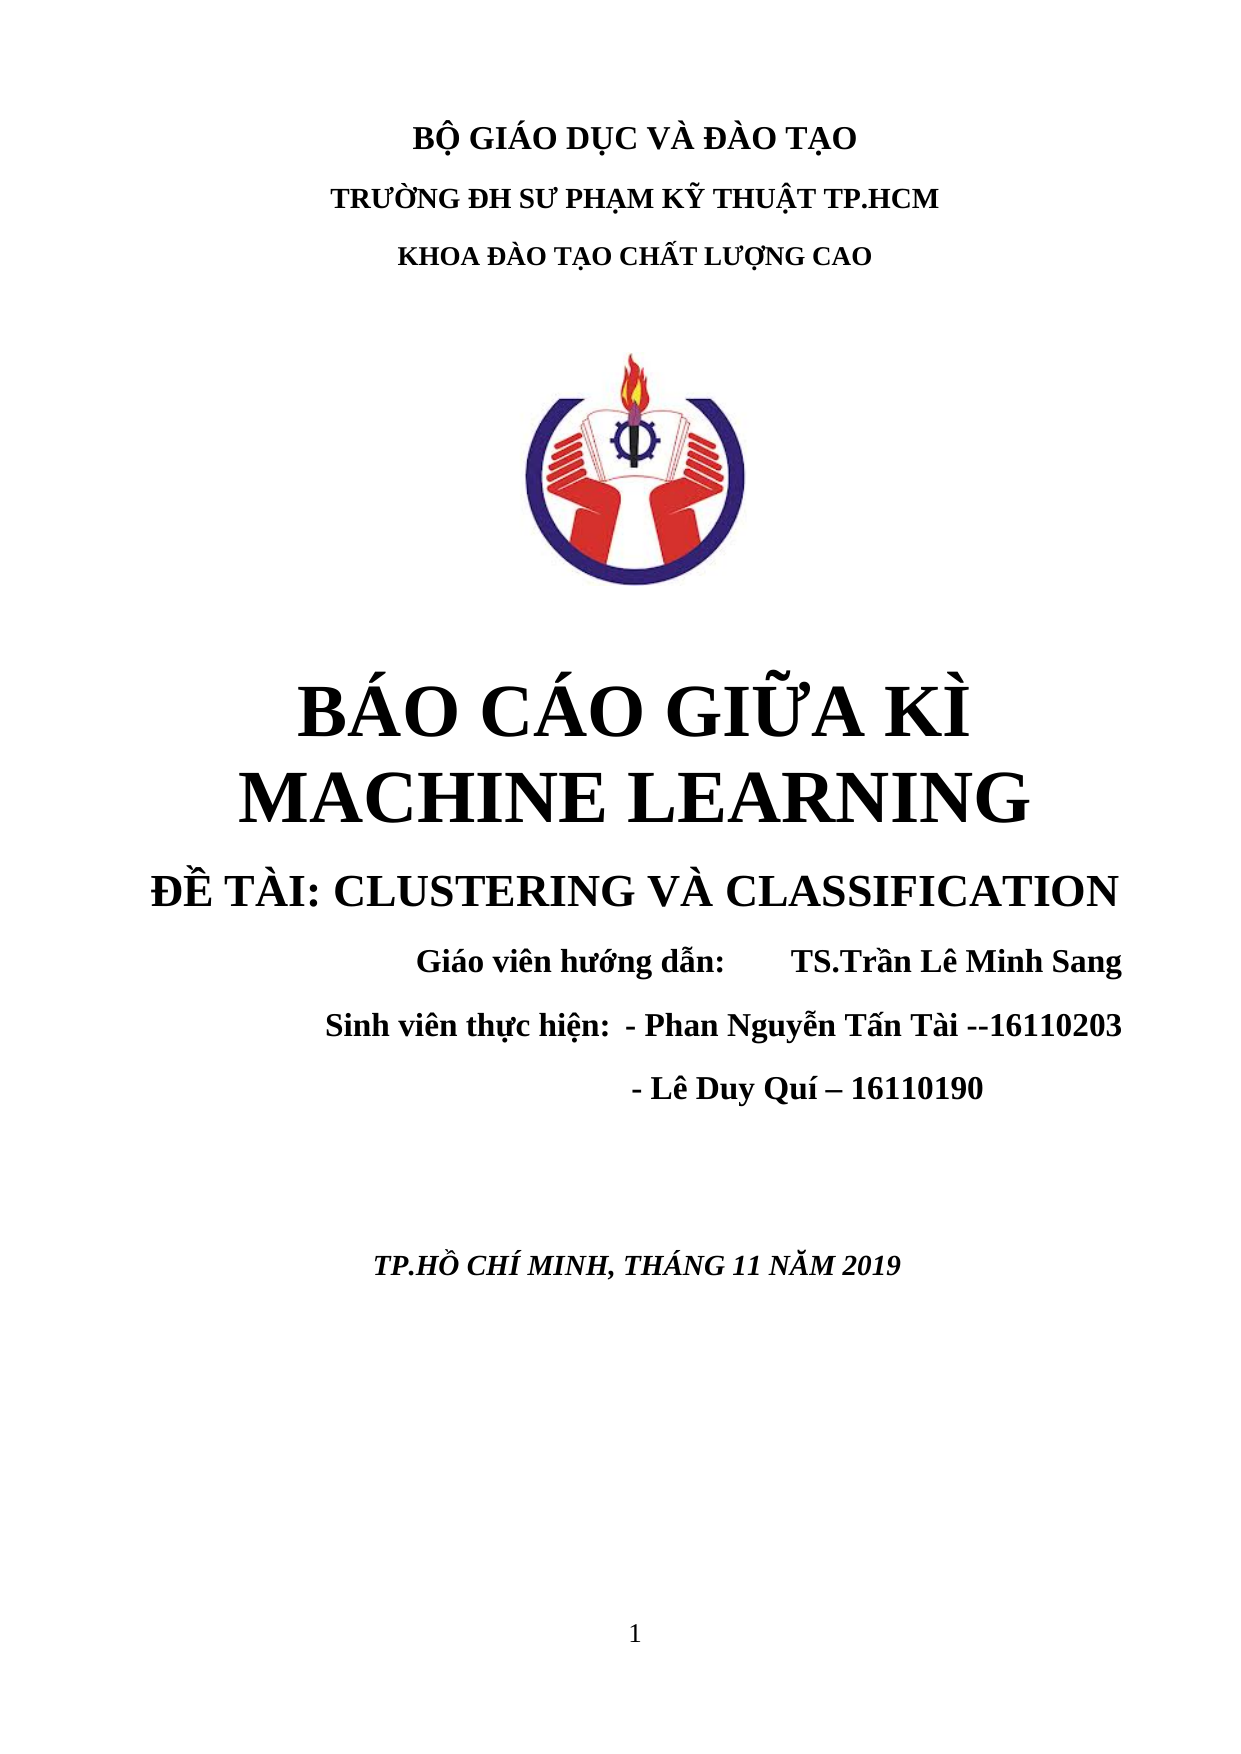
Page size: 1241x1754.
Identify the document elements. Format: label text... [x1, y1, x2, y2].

text - Lê Duy Quí – 16110190 [598, 1068, 1122, 1106]
text BÁO CÁO GIỮA KÌ MACHINE LEARNING [148, 666, 1122, 839]
text TRƯỜNG ĐH SƯ PHẠM KỸ THUẬT TP.HCM [148, 181, 1122, 215]
text KHOA ĐÀO TẠO CHẤT LƯỢNG CAO [148, 240, 1122, 271]
text TP.HỒ CHÍ MINH, THÁNG 11 NĂM 2019 [373, 1248, 1122, 1282]
text ĐỀ TÀI: CLUSTERING VÀ CLASSIFICATION [148, 864, 1122, 916]
text Giáo viên hướng dẫn: TS.Trần Lê Minh Sang [148, 941, 1122, 980]
picture [459, 352, 811, 586]
text Sinh viên thực hiện: - Phan Nguyễn Tấn Tài --16110203 [148, 1005, 1122, 1043]
text BỘ GIÁO DỤC VÀ ĐÀO TẠO [148, 118, 1122, 156]
